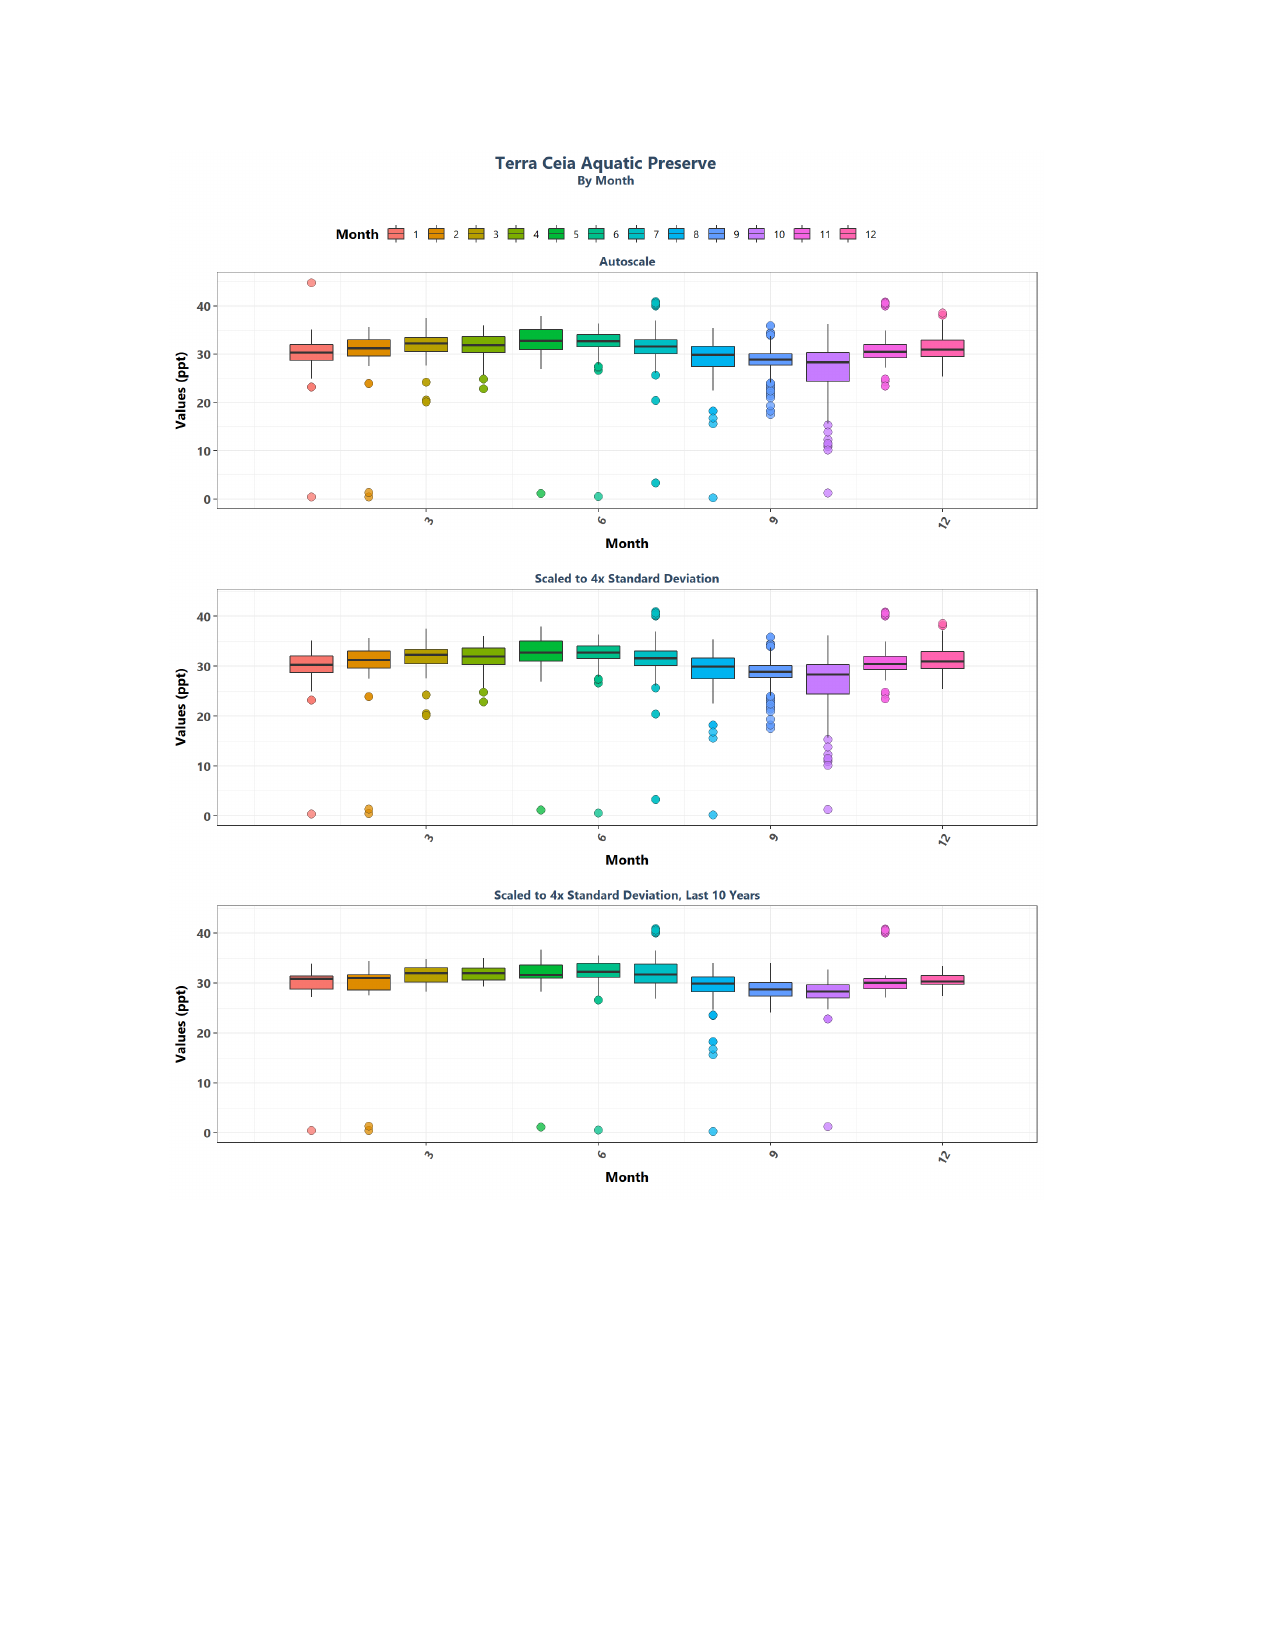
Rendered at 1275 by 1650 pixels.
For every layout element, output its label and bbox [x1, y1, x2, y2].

picture [168, 150, 1044, 1200]
